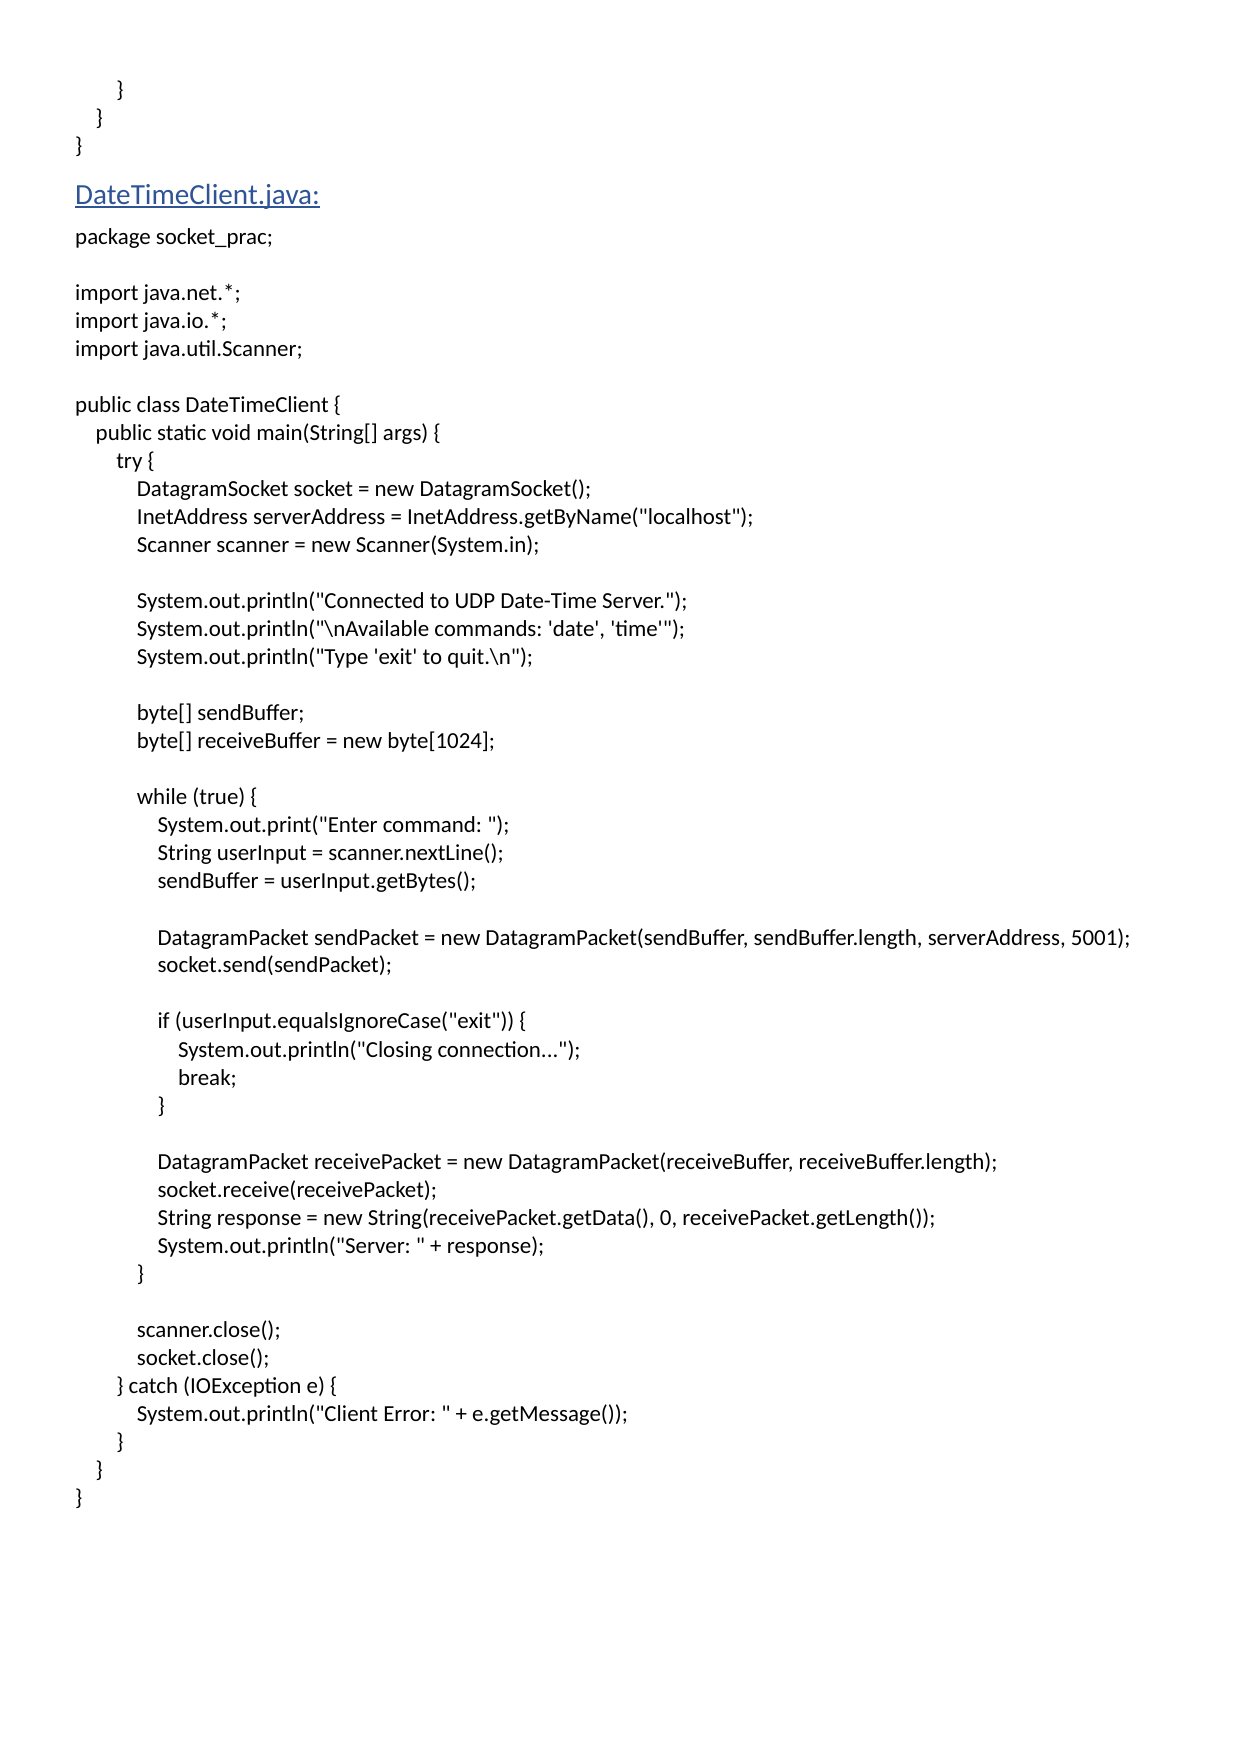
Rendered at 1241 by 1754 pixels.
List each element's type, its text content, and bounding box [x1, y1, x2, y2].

text } [75, 1483, 1165, 1511]
text System.out.println("Client Error: " + e.getMessage()); [75, 1399, 1165, 1427]
text byte[] receiveBuffer = new byte[1024]; [75, 726, 1165, 754]
text scanner.close(); [75, 1315, 1165, 1343]
text System.out.println("Server: " + response); [75, 1231, 1165, 1259]
text package socket_prac; [75, 222, 1165, 250]
text System.out.println("Type 'exit' to quit.\n"); [75, 642, 1165, 670]
text } [75, 1427, 1165, 1455]
subtitle DateTimeClient.java: [75, 176, 1165, 211]
text } [75, 103, 1165, 131]
text public static void main(String[] args) { [75, 418, 1165, 446]
text System.out.println("Connected to UDP Date-Time Server."); [75, 586, 1165, 614]
text System.out.println("\nAvailable commands: 'date', 'time'"); [75, 614, 1165, 642]
text } [75, 1091, 1165, 1119]
text import java.io.*; [75, 306, 1165, 334]
text InetAddress serverAddress = InetAddress.getByName("localhost"); [75, 502, 1165, 530]
text socket.send(sendPacket); [75, 951, 1165, 979]
text public class DateTimeClient { [75, 390, 1165, 418]
text } [75, 75, 1165, 103]
text String userInput = scanner.nextLine(); [75, 838, 1165, 867]
text socket.receive(receivePacket); [75, 1175, 1165, 1203]
text import java.net.*; [75, 278, 1165, 306]
text sendBuffer = userInput.getBytes(); [75, 867, 1165, 894]
text break; [75, 1063, 1165, 1091]
text if (userInput.equalsIgnoreCase("exit")) { [75, 1007, 1165, 1035]
text Scanner scanner = new Scanner(System.in); [75, 530, 1165, 558]
text DatagramSocket socket = new DatagramSocket(); [75, 474, 1165, 502]
text while (true) { [75, 782, 1165, 811]
text DatagramPacket receivePacket = new DatagramPacket(receiveBuffer, receiveBuffer.length); [75, 1147, 1165, 1175]
text } [75, 1455, 1165, 1483]
text } catch (IOException e) { [75, 1371, 1165, 1399]
text byte[] sendBuffer; [75, 698, 1165, 726]
text import java.util.Scanner; [75, 334, 1165, 362]
text System.out.println("Closing connection..."); [75, 1035, 1165, 1063]
text } [75, 1259, 1165, 1287]
text String response = new String(receivePacket.getData(), 0, receivePacket.getLength()); [75, 1203, 1165, 1231]
text System.out.print("Enter command: "); [75, 811, 1165, 838]
text DatagramPacket sendPacket = new DatagramPacket(sendBuffer, sendBuffer.length, serverAddress, 5001); [75, 923, 1165, 951]
text } [75, 131, 1165, 159]
text try { [75, 446, 1165, 474]
text socket.close(); [75, 1343, 1165, 1371]
